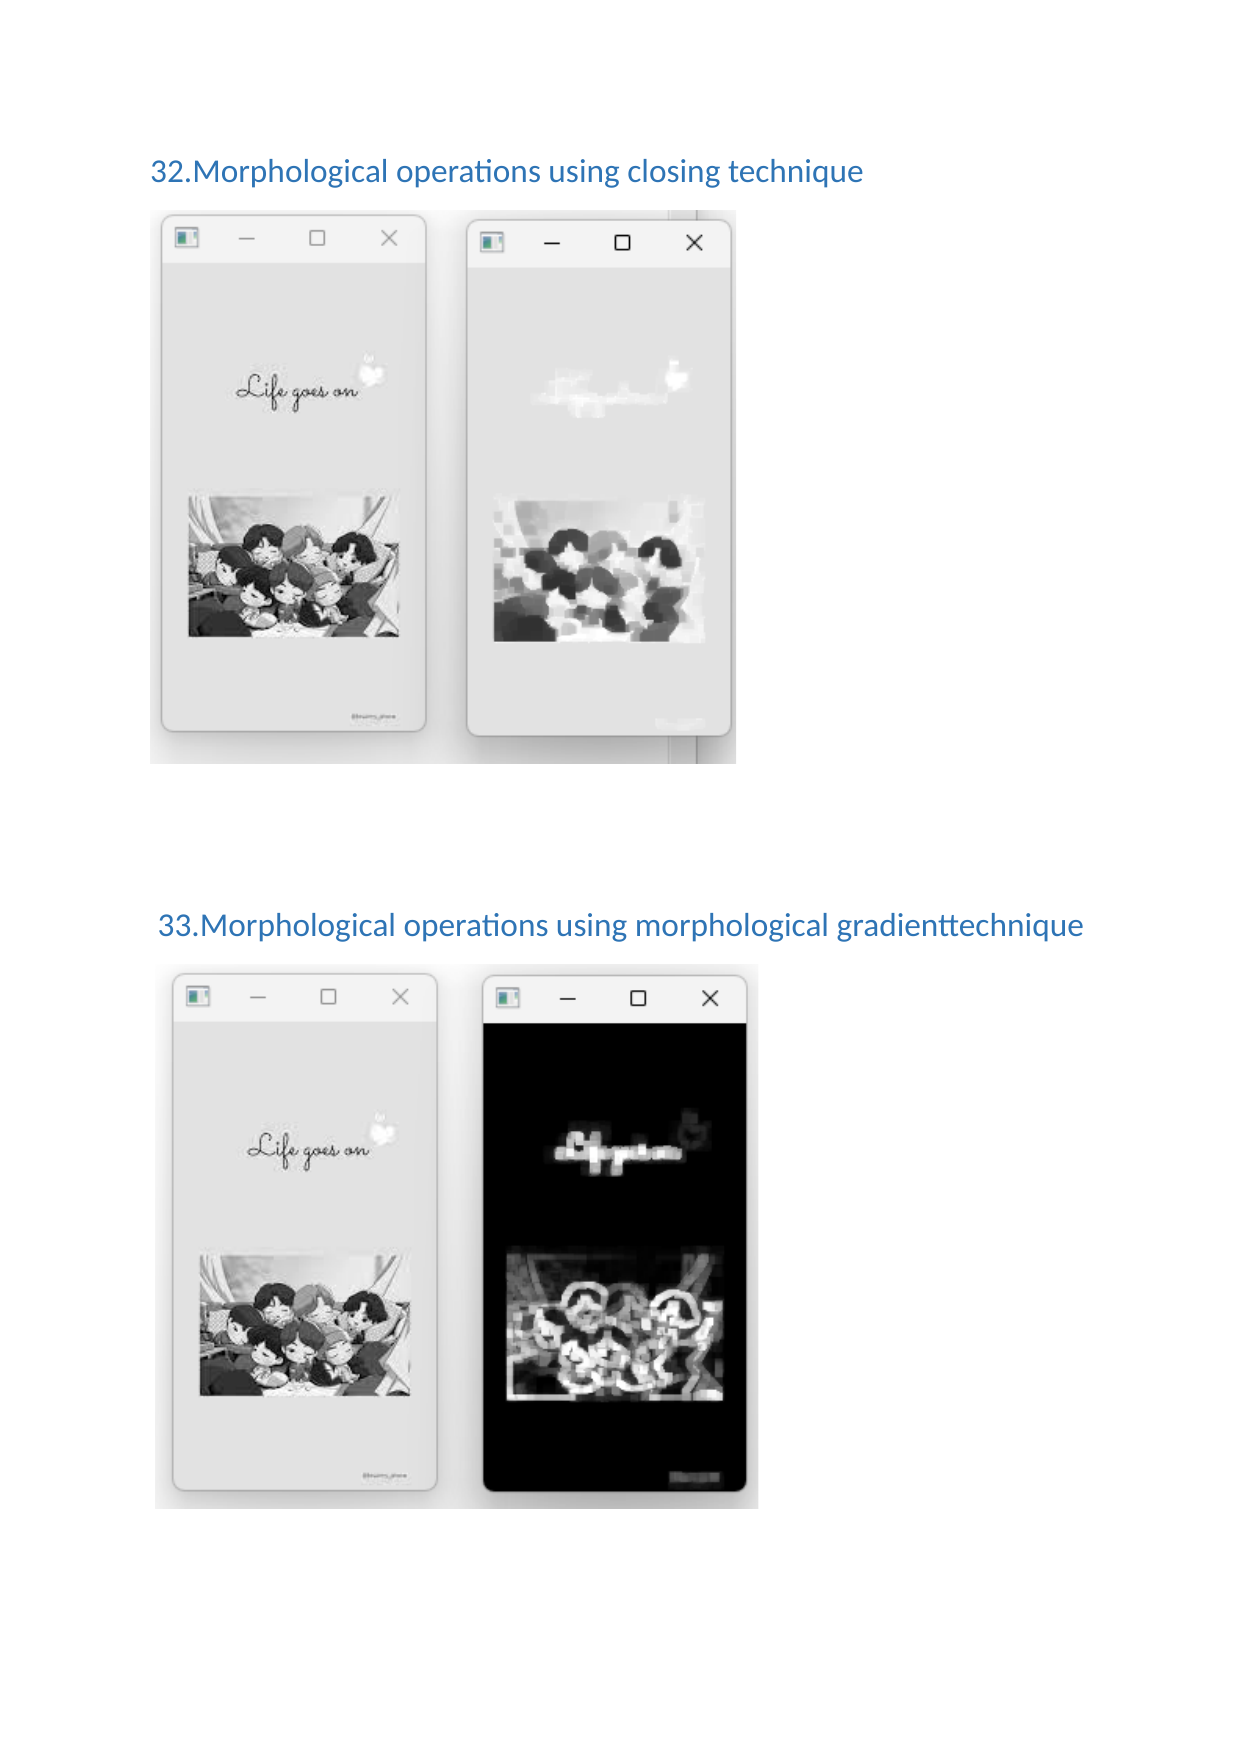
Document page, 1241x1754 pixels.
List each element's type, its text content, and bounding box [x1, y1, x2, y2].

picture [150, 210, 737, 764]
picture [155, 964, 759, 1509]
text 33.Morphological operations using morphological gradienttechnique [150, 904, 1090, 945]
text 32.Morphological operations using closing technique [150, 150, 1090, 191]
